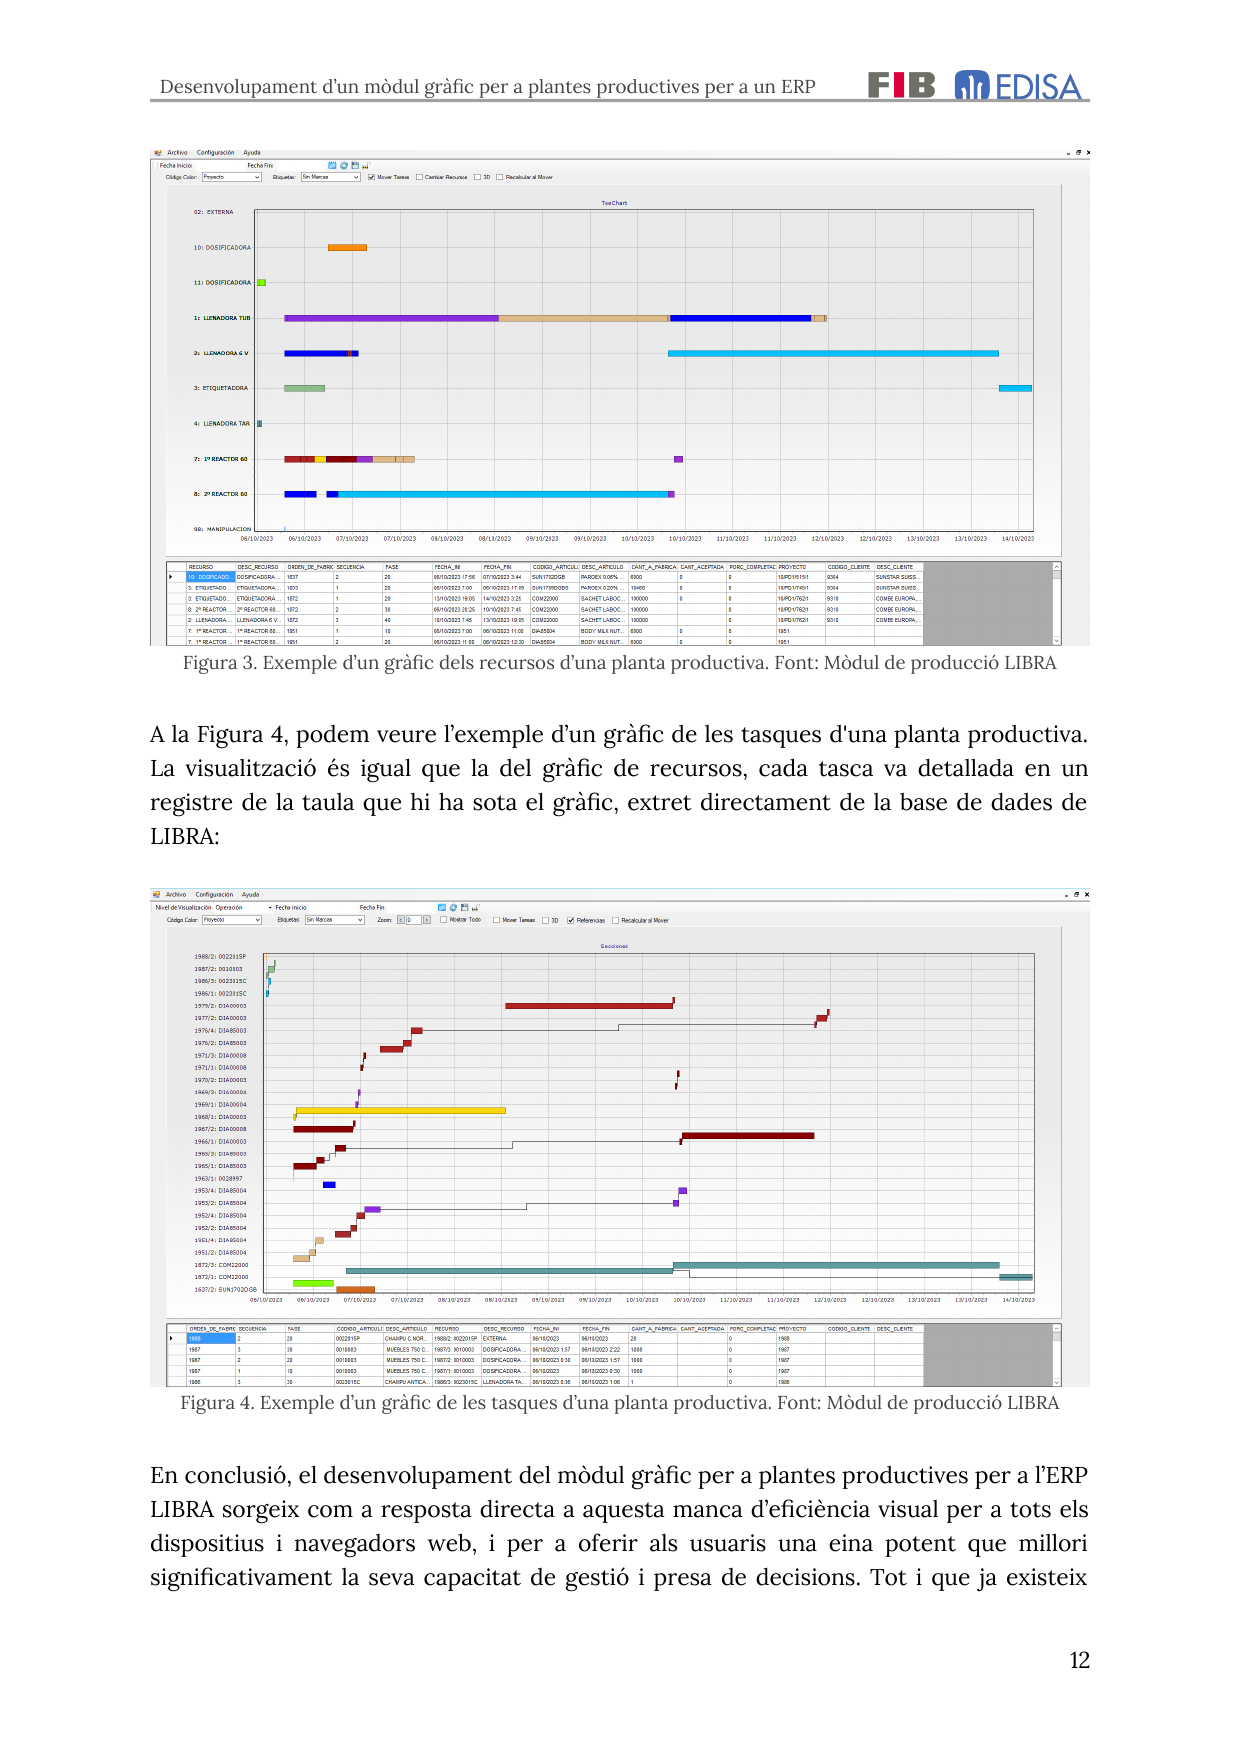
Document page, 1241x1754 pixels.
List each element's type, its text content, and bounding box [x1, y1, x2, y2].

text A la Figura 4, podem veure l’exemple d’un gràfic de les tasques d'una planta productiva. La visualització és igual que la del gràfic de recursos, cada tasca va detallada en un registre de la taula que hi ha sota el gràfic, extret directament de la base de dades de LIBRA: [150, 720, 1090, 851]
picture [857, 70, 938, 98]
text Figura 4. Exemple d’un gràfic de les tasques d’una planta productiva. Font: Mòdul de producció LIBRA [150, 1391, 1090, 1415]
text Figura 3. Exemple d’un gràfic dels recursos d’una planta productiva. Font: Mòdul de producció LIBRA [150, 650, 1090, 674]
picture [954, 70, 1082, 98]
picture [150, 150, 1091, 646]
picture [150, 888, 1091, 1387]
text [150, 1461, 1090, 1591]
